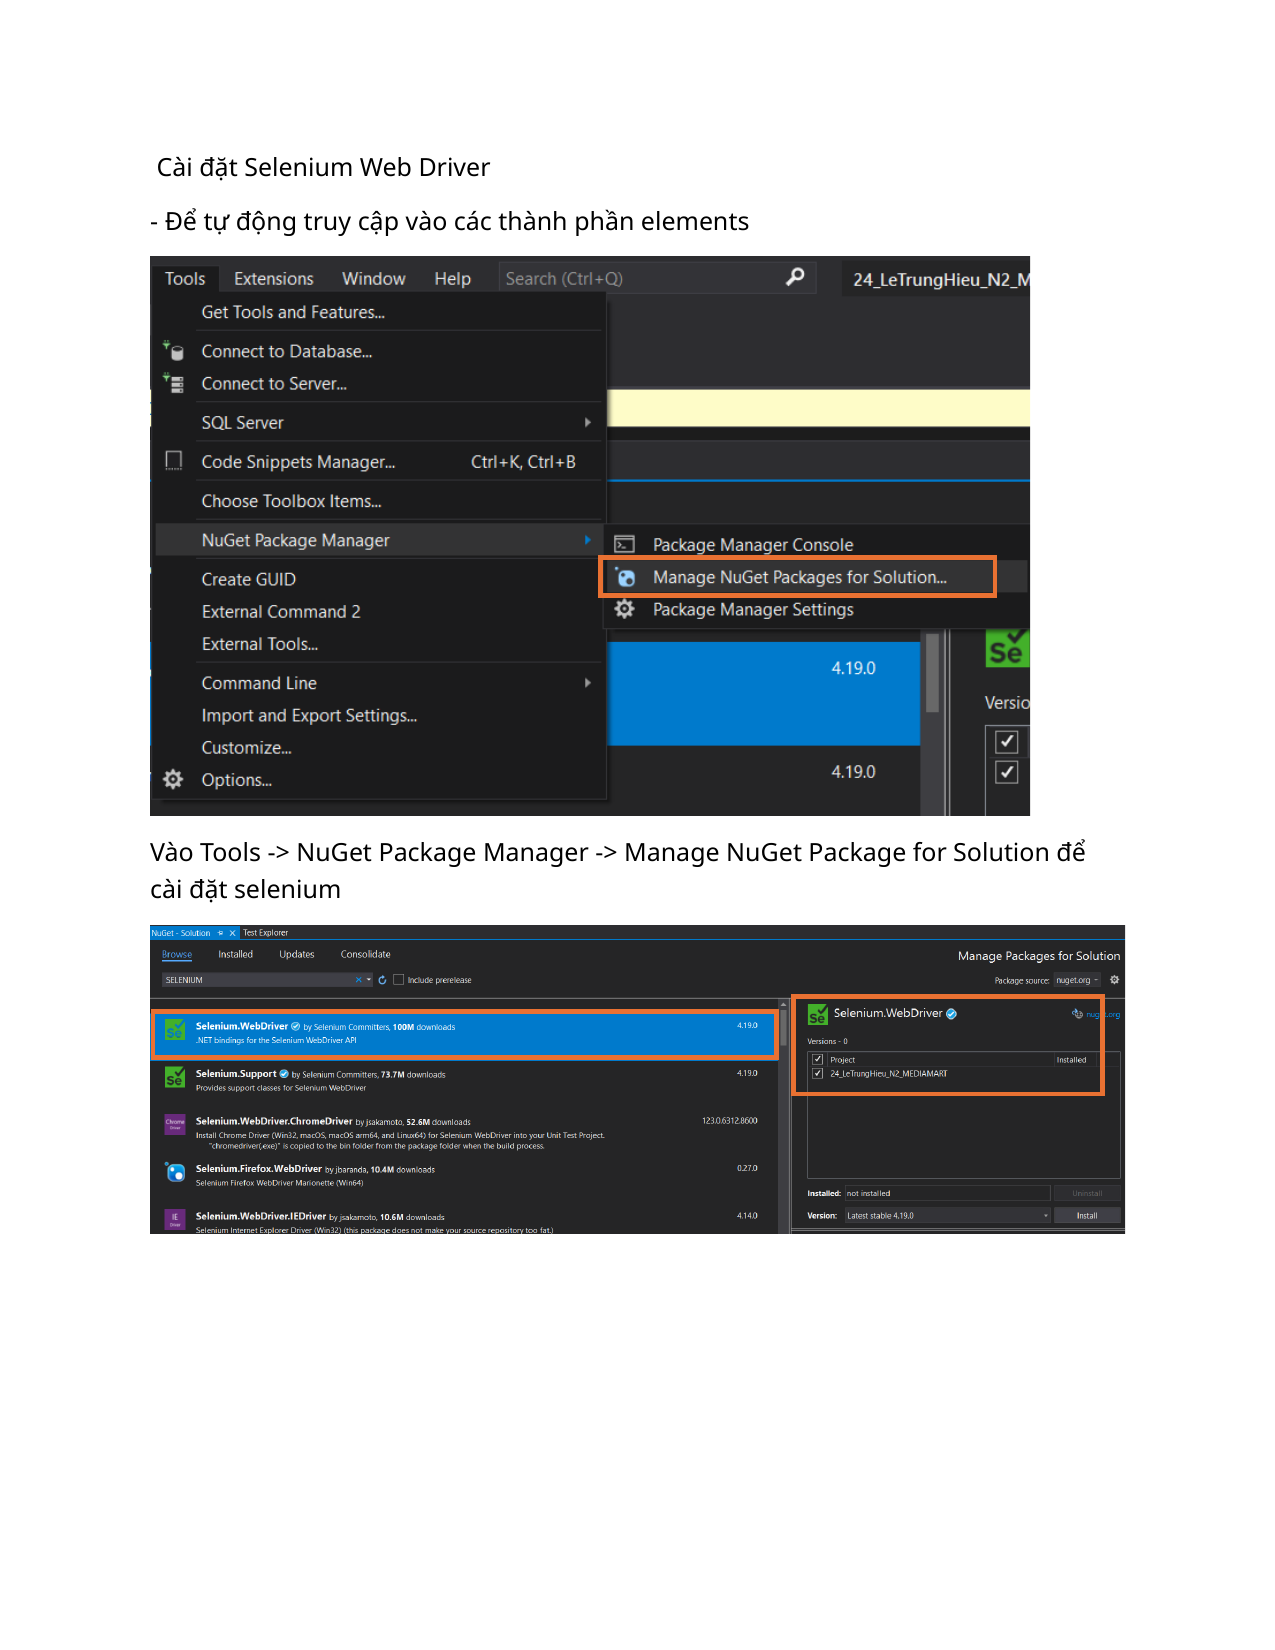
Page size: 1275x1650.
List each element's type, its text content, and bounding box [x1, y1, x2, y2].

picture [150, 256, 1030, 816]
text Vào Tools -> NuGet Package Manager -> Manage NuGet Package for Solution để cài đặt selenium [150, 835, 1125, 906]
text Cài đặt Selenium Web Driver [150, 150, 1125, 184]
text - Để tự động truy cập vào các thành phần elements [150, 203, 1125, 237]
picture [150, 925, 1125, 1234]
